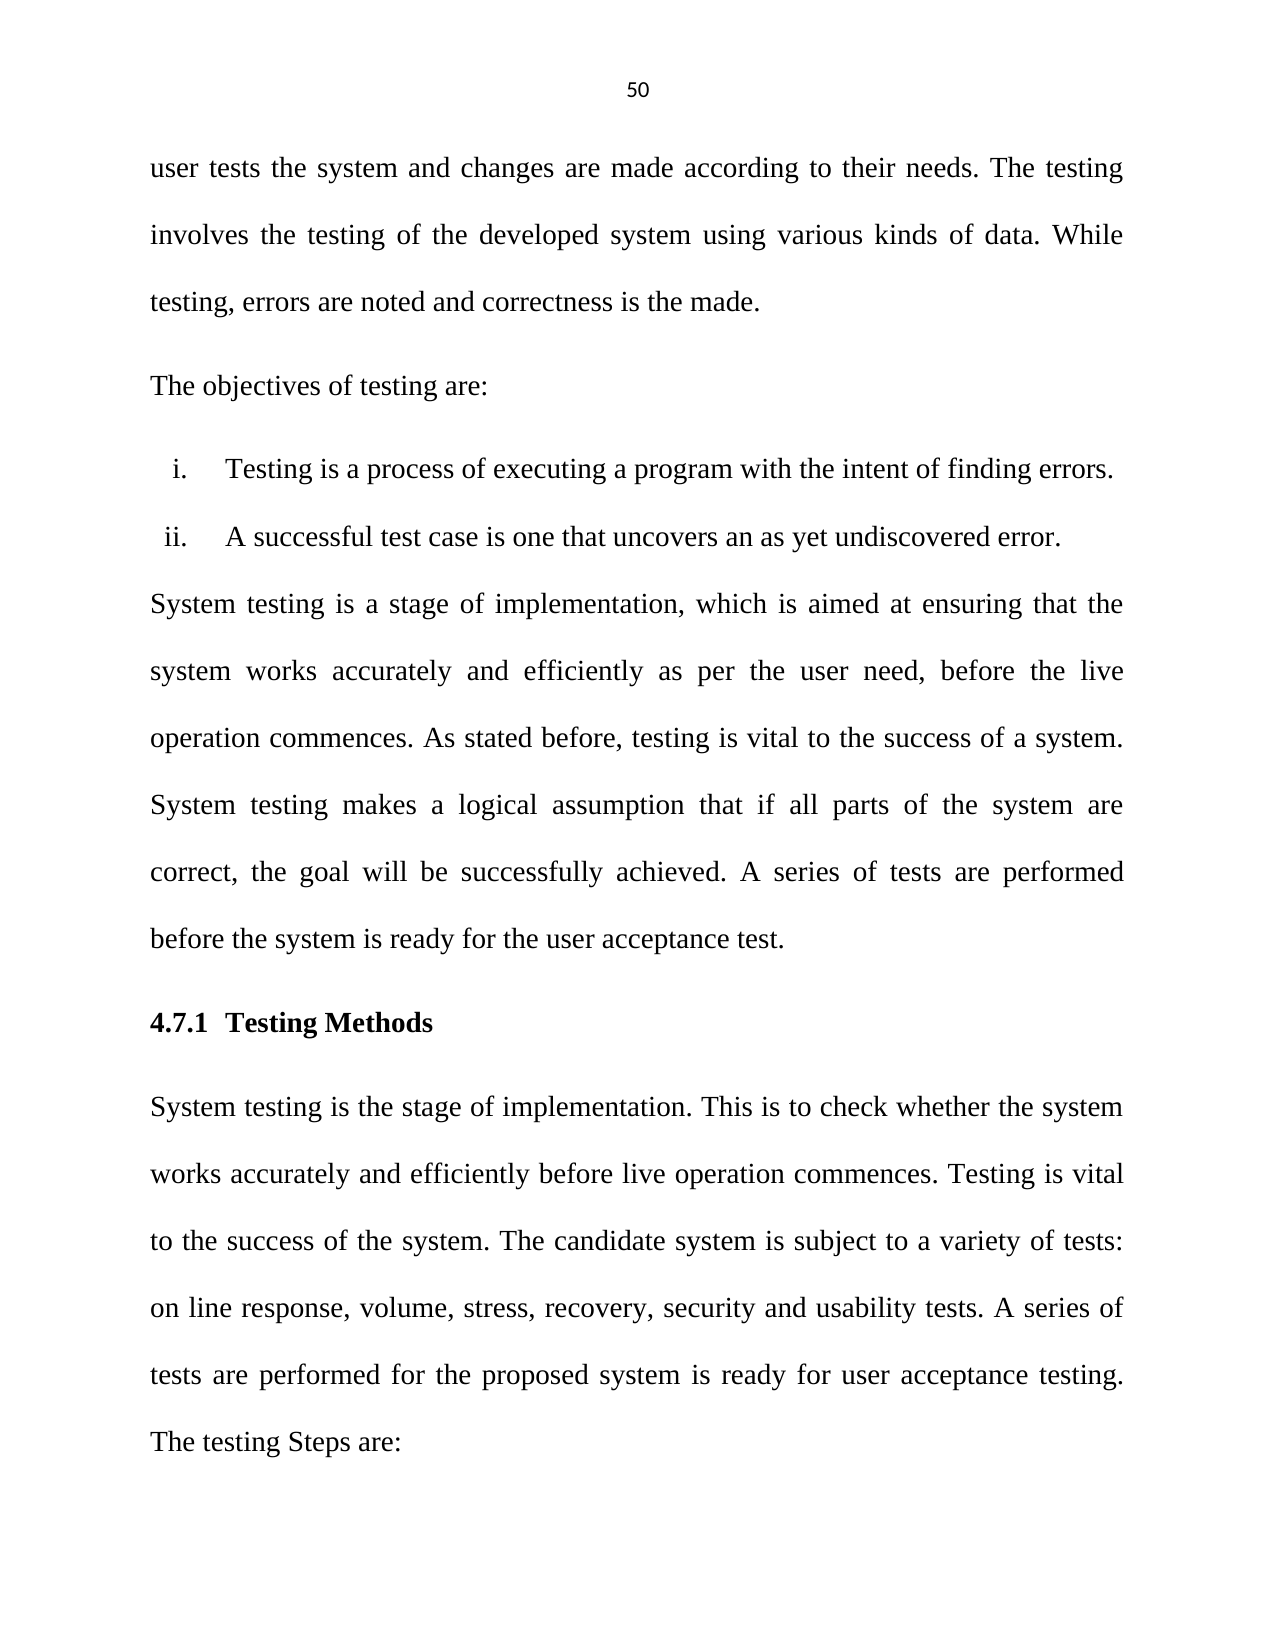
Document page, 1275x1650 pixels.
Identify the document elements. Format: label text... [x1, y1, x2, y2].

text System testing is a stage of implementation, which is aimed at ensuring that the system works accurately and efficiently as per the user need, before the live operation commences. As stated before, testing is vital to the success of a system. System testing makes a logical assumption that if all parts of the system are correct, the goal will be successfully achieved. A series of tests are performed before the system is ready for the user acceptance test. [150, 586, 1125, 955]
list Testing is a process of executing a program with the intent of finding errors. [187, 452, 1125, 485]
list A successful test case is one that uncovers an as yet undiscovered error. [187, 519, 1125, 552]
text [150, 150, 1125, 318]
text 4.7.1 Testing Methods [150, 1005, 1125, 1038]
text The objectives of testing are: [150, 368, 1125, 401]
text System testing is the stage of implementation. This is to check whether the system works accurately and efficiently before live operation commences. Testing is vital to the success of the system. The candidate system is subject to a variety of tests: on line response, volume, stress, recovery, security and usability tests. A series of tests are performed for the proposed system is ready for user acceptance testing. The testing Steps are: [150, 1089, 1125, 1458]
